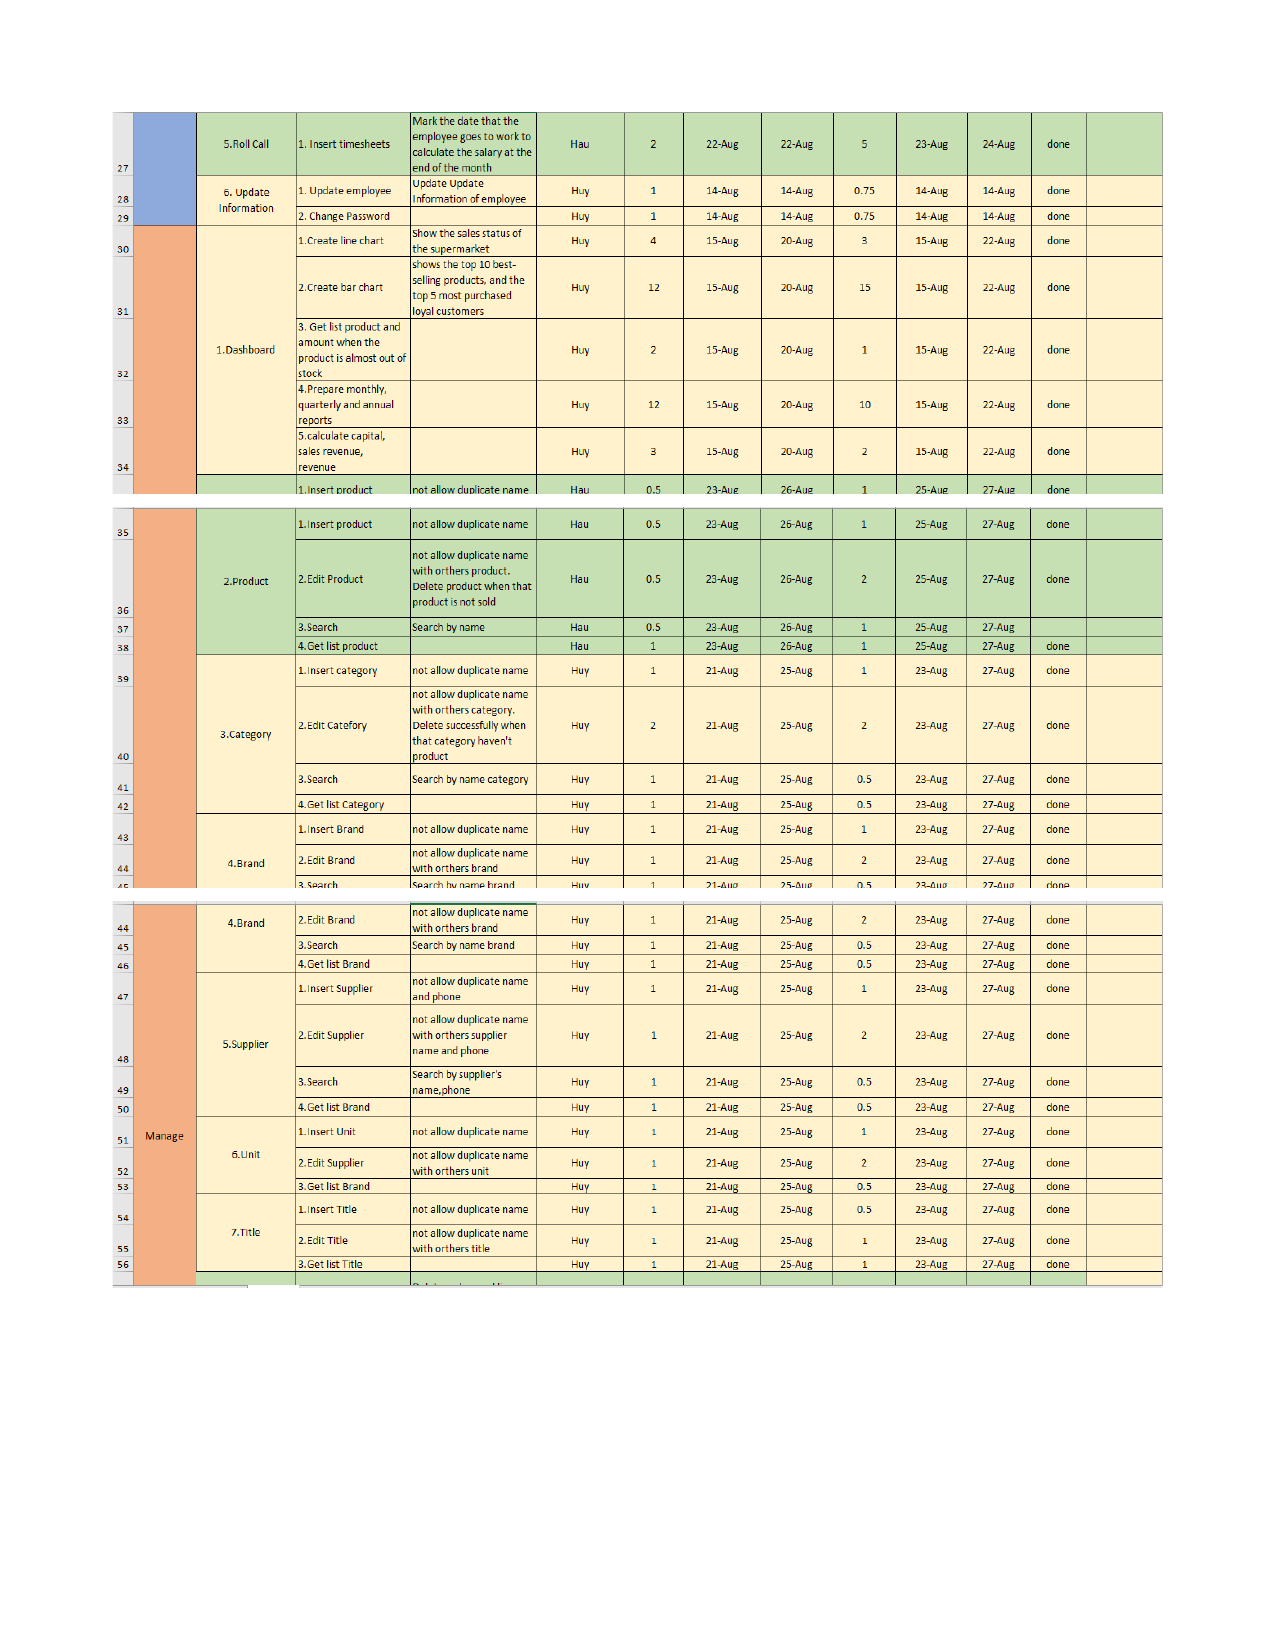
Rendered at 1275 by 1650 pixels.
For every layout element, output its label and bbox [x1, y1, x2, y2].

picture [112, 112, 1163, 494]
picture [112, 901, 1163, 1288]
picture [112, 507, 1163, 888]
